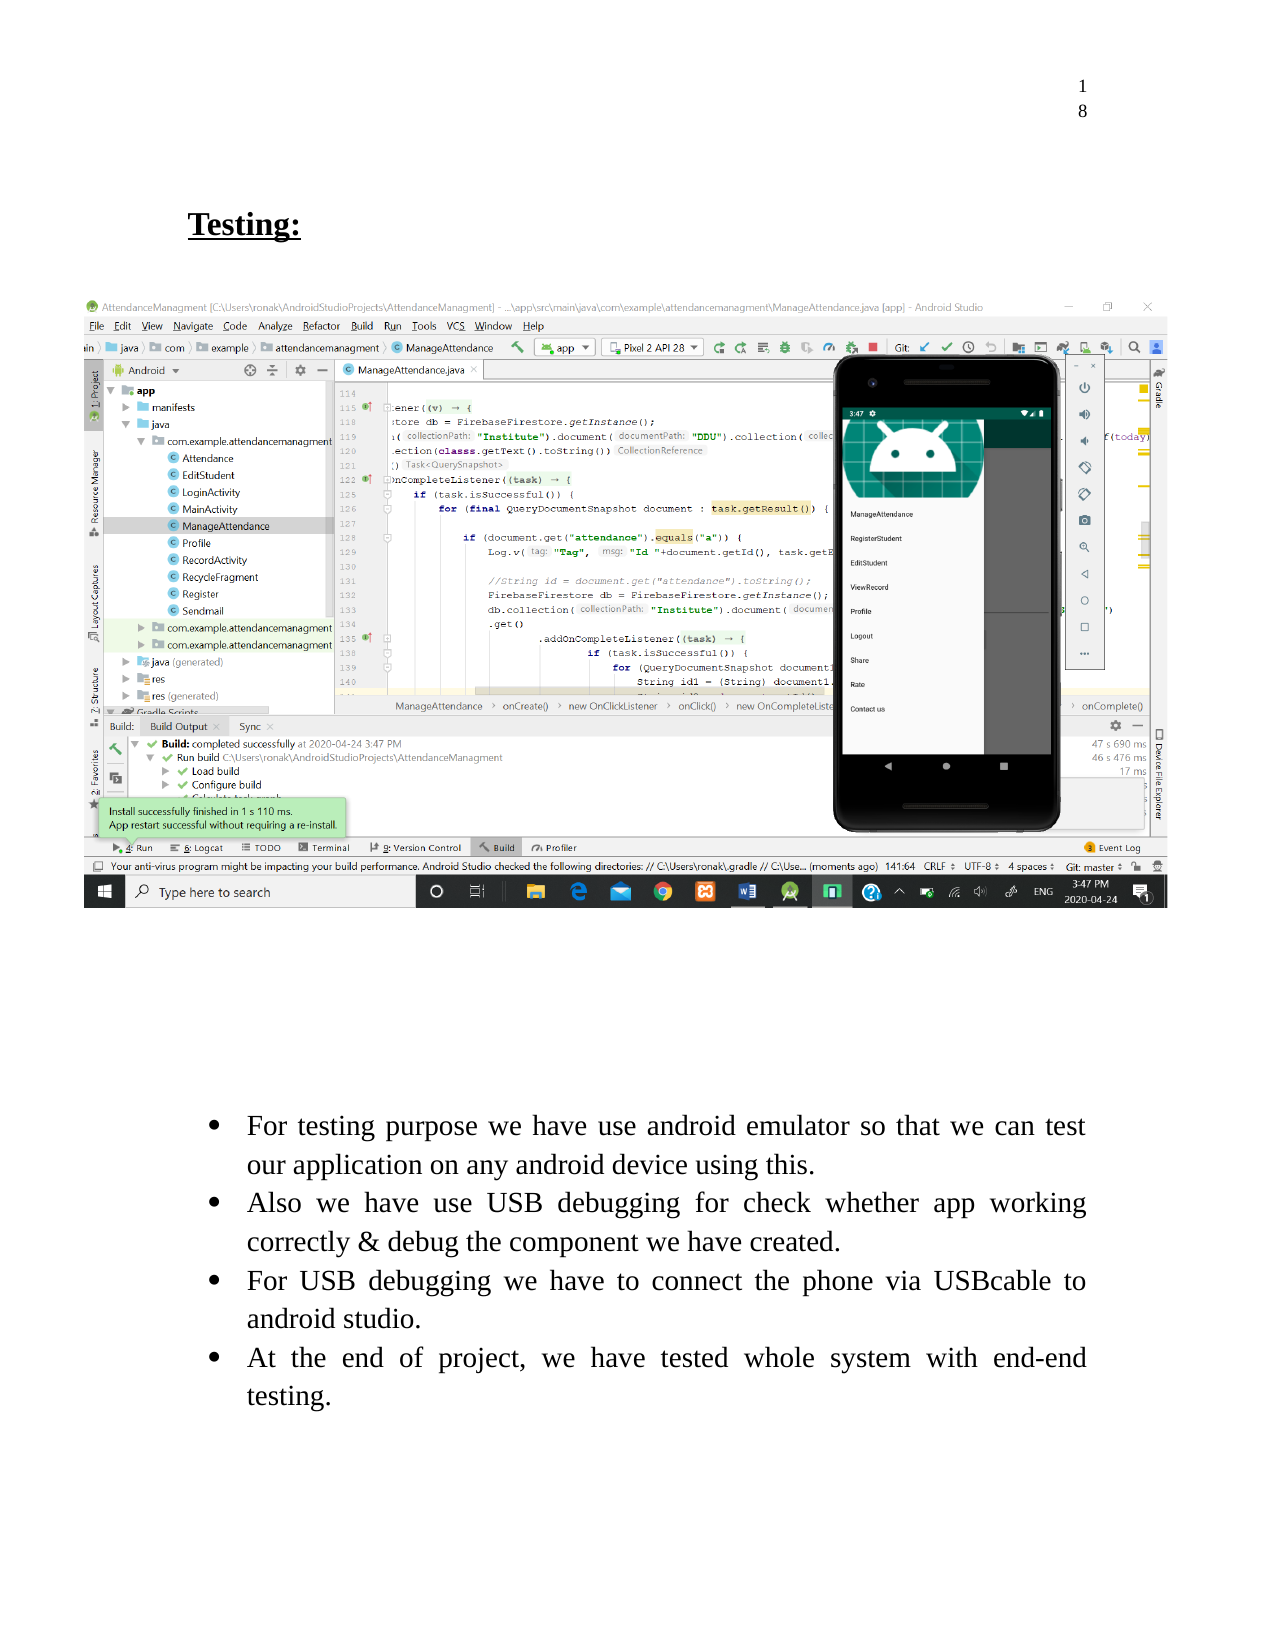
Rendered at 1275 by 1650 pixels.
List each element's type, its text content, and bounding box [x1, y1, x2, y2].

list Also we have use USB debugging for check whether app working correctly & debug the component we have created. [209, 1185, 1087, 1258]
list At the end of project, we have tested whole system with end-end testing. [209, 1340, 1087, 1412]
list For USB debugging we have to connect the phone via USBcable to android studio. [209, 1263, 1087, 1335]
list For testing purpose we have use android emulator so that we can test our application on any android device using this. [209, 1108, 1087, 1180]
subtitle Testing: [187, 205, 1087, 243]
picture [84, 298, 1168, 908]
